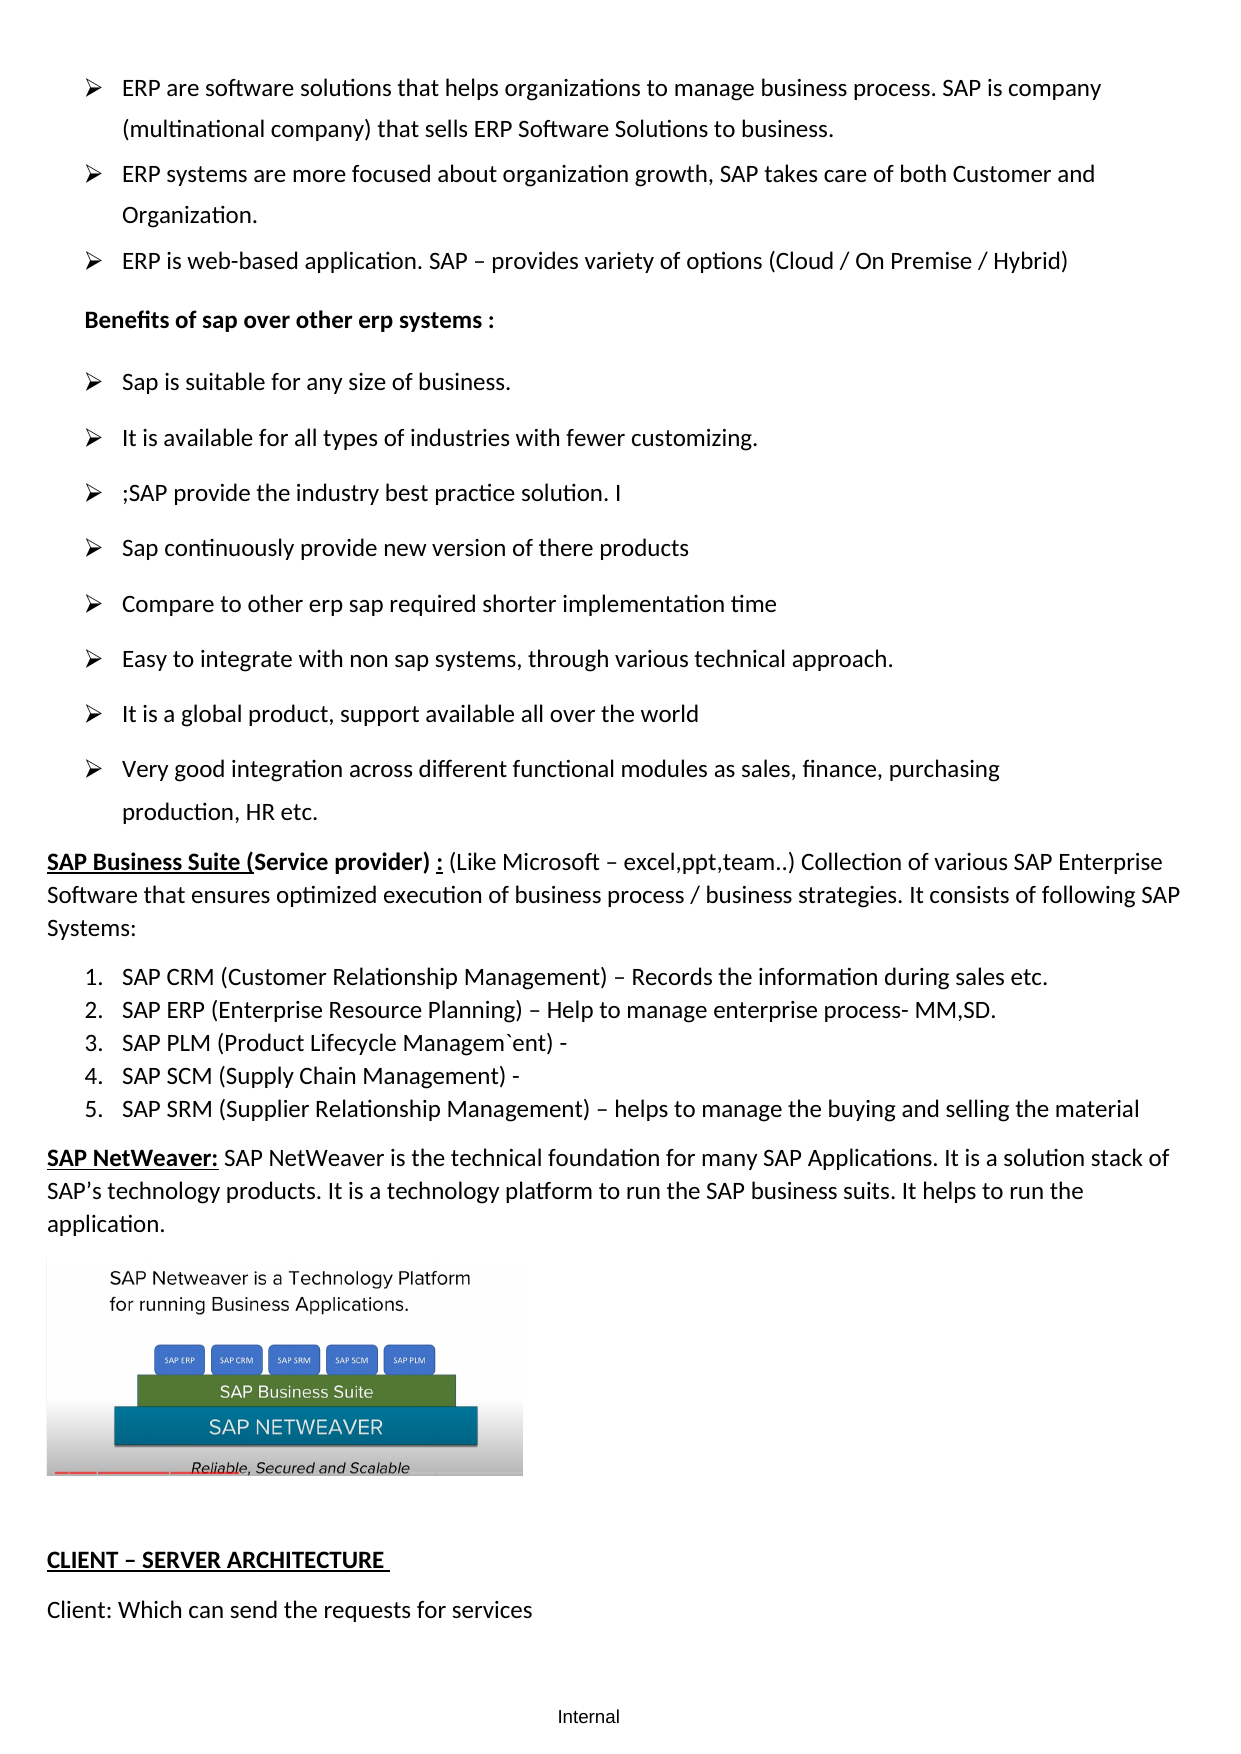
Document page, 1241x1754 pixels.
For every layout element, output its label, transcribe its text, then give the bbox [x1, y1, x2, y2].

list Very good integration across different functional modules as sales, finance, purchasing [84, 741, 1181, 792]
list Sap continuously provide new version of there products [84, 520, 1181, 571]
text SAP NetWeaver: SAP NetWeaver is the technical foundation for many SAP Applications. It is a solution stack of SAP’s technology products. It is a technology platform to run the SAP business suits. It helps to run the application. [47, 1142, 1181, 1239]
list SAP ERP (Enterprise Resource Planning) – Help to manage enterprise process- MM,SD. [84, 994, 1181, 1025]
list Compare to other erp sap required shorter implementation time [84, 575, 1181, 626]
list It is available for all types of industries with fewer customizing. [84, 409, 1181, 460]
picture [46, 1257, 523, 1476]
list Sap is suitable for any size of business. [84, 354, 1181, 405]
text CLIENT – SERVER ARCHITECTURE [47, 1544, 1181, 1575]
list ;SAP provide the industry best practice solution. I [84, 464, 1181, 516]
list ERP is web-based application. SAP – provides variety of options (Cloud / On Premise / Hybrid) [84, 232, 1181, 283]
list It is a global product, support available all over the world [84, 686, 1181, 737]
text Client: Which can send the requests for services [47, 1594, 1181, 1624]
list SAP PLM (Product Lifecycle Managem`ent) - [84, 1027, 1181, 1058]
list ERP systems are more focused about organization growth, SAP takes care of both Customer and Organization. [84, 146, 1181, 230]
text production, HR etc. [122, 796, 1181, 827]
list Easy to integrate with non sap systems, through various technical approach. [84, 630, 1181, 682]
list SAP CRM (Customer Relationship Management) – Records the information during sales etc. [84, 961, 1181, 992]
list ERP are software solutions that helps organizations to manage business process. SAP is company (multinational company) that sells ERP Software Solutions to business. [84, 59, 1181, 143]
list SAP SCM (Supply Chain Management) - [84, 1060, 1181, 1091]
text SAP Business Suite (Service provider) : (Like Microsoft – excel,ppt,team..) Collection of various SAP Enterprise Software that ensures optimized execution of business process / business strategies. It consists of following SAP Systems: [47, 846, 1181, 942]
list SAP SRM (Supplier Relationship Management) – helps to manage the buying and selling the material [84, 1093, 1181, 1123]
text Benefits of sap over other erp systems : [84, 304, 1181, 335]
